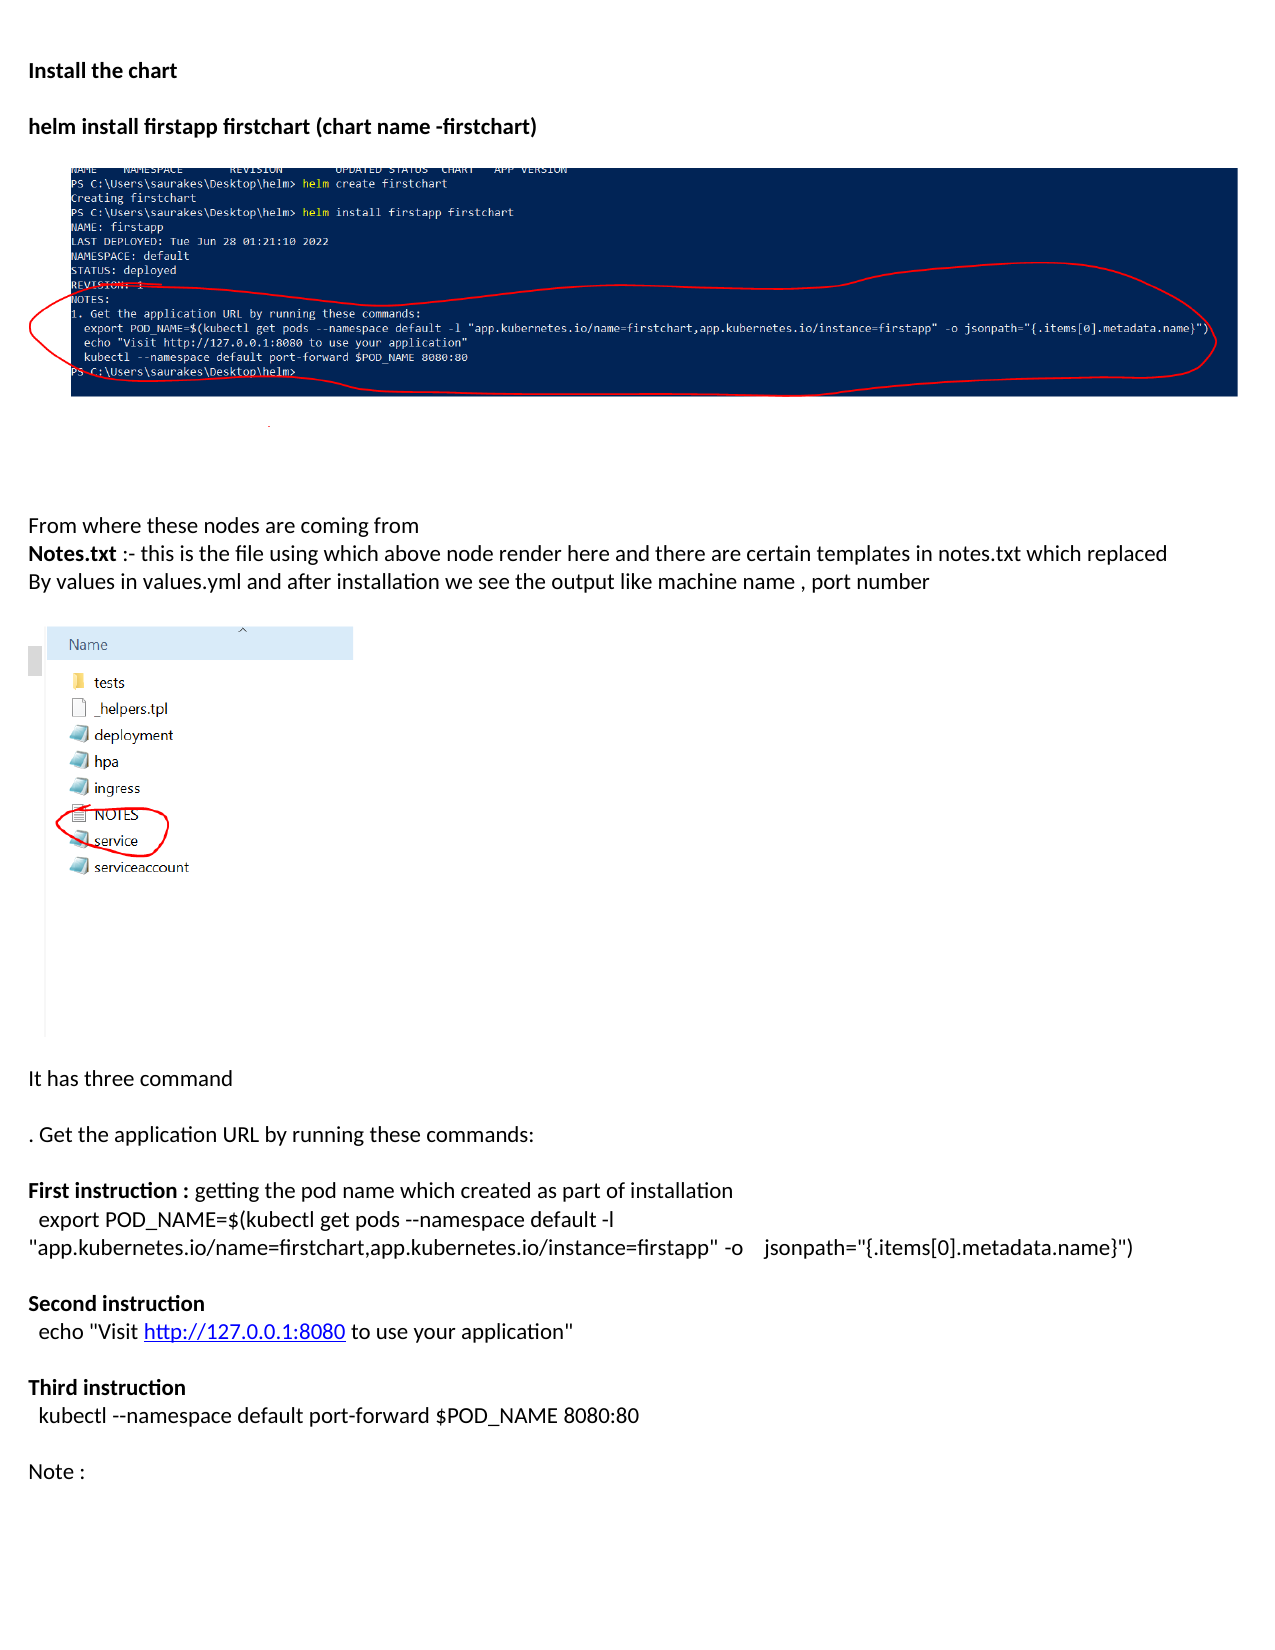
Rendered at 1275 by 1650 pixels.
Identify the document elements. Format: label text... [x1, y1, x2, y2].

text By values in values.yml and after installation we see the output like machine name , port number [28, 567, 1237, 595]
text First instruction : getting the pod name which created as part of installation [28, 1177, 1237, 1205]
text export POD_NAME=$(kubectl get pods --namespace default -l "app.kubernetes.io/name=firstchart,app.kubernetes.io/instance=firstapp" -o jsonpath="{.items[0].metadata.name}") [28, 1205, 1237, 1261]
text Install the chart [28, 56, 1237, 84]
text echo "Visit http://127.0.0.1:8080 to use your application" [28, 1317, 1237, 1345]
text kubectl --namespace default port-forward $POD_NAME 8080:80 [28, 1401, 1237, 1429]
picture [28, 168, 1238, 427]
text helm install firstapp firstchart (chart name -firstchart) [28, 112, 1237, 140]
text Notes.txt :- this is the file using which above node render here and there are certain templates in notes.txt which replaced [28, 539, 1237, 567]
text . Get the application URL by running these commands: [28, 1121, 1237, 1149]
text Note : [28, 1457, 1237, 1485]
picture [28, 623, 354, 1037]
text It has three command [28, 1064, 1237, 1093]
text Second instruction [28, 1289, 1237, 1317]
text From where these nodes are coming from [28, 511, 1237, 539]
text Third instruction [28, 1373, 1237, 1401]
